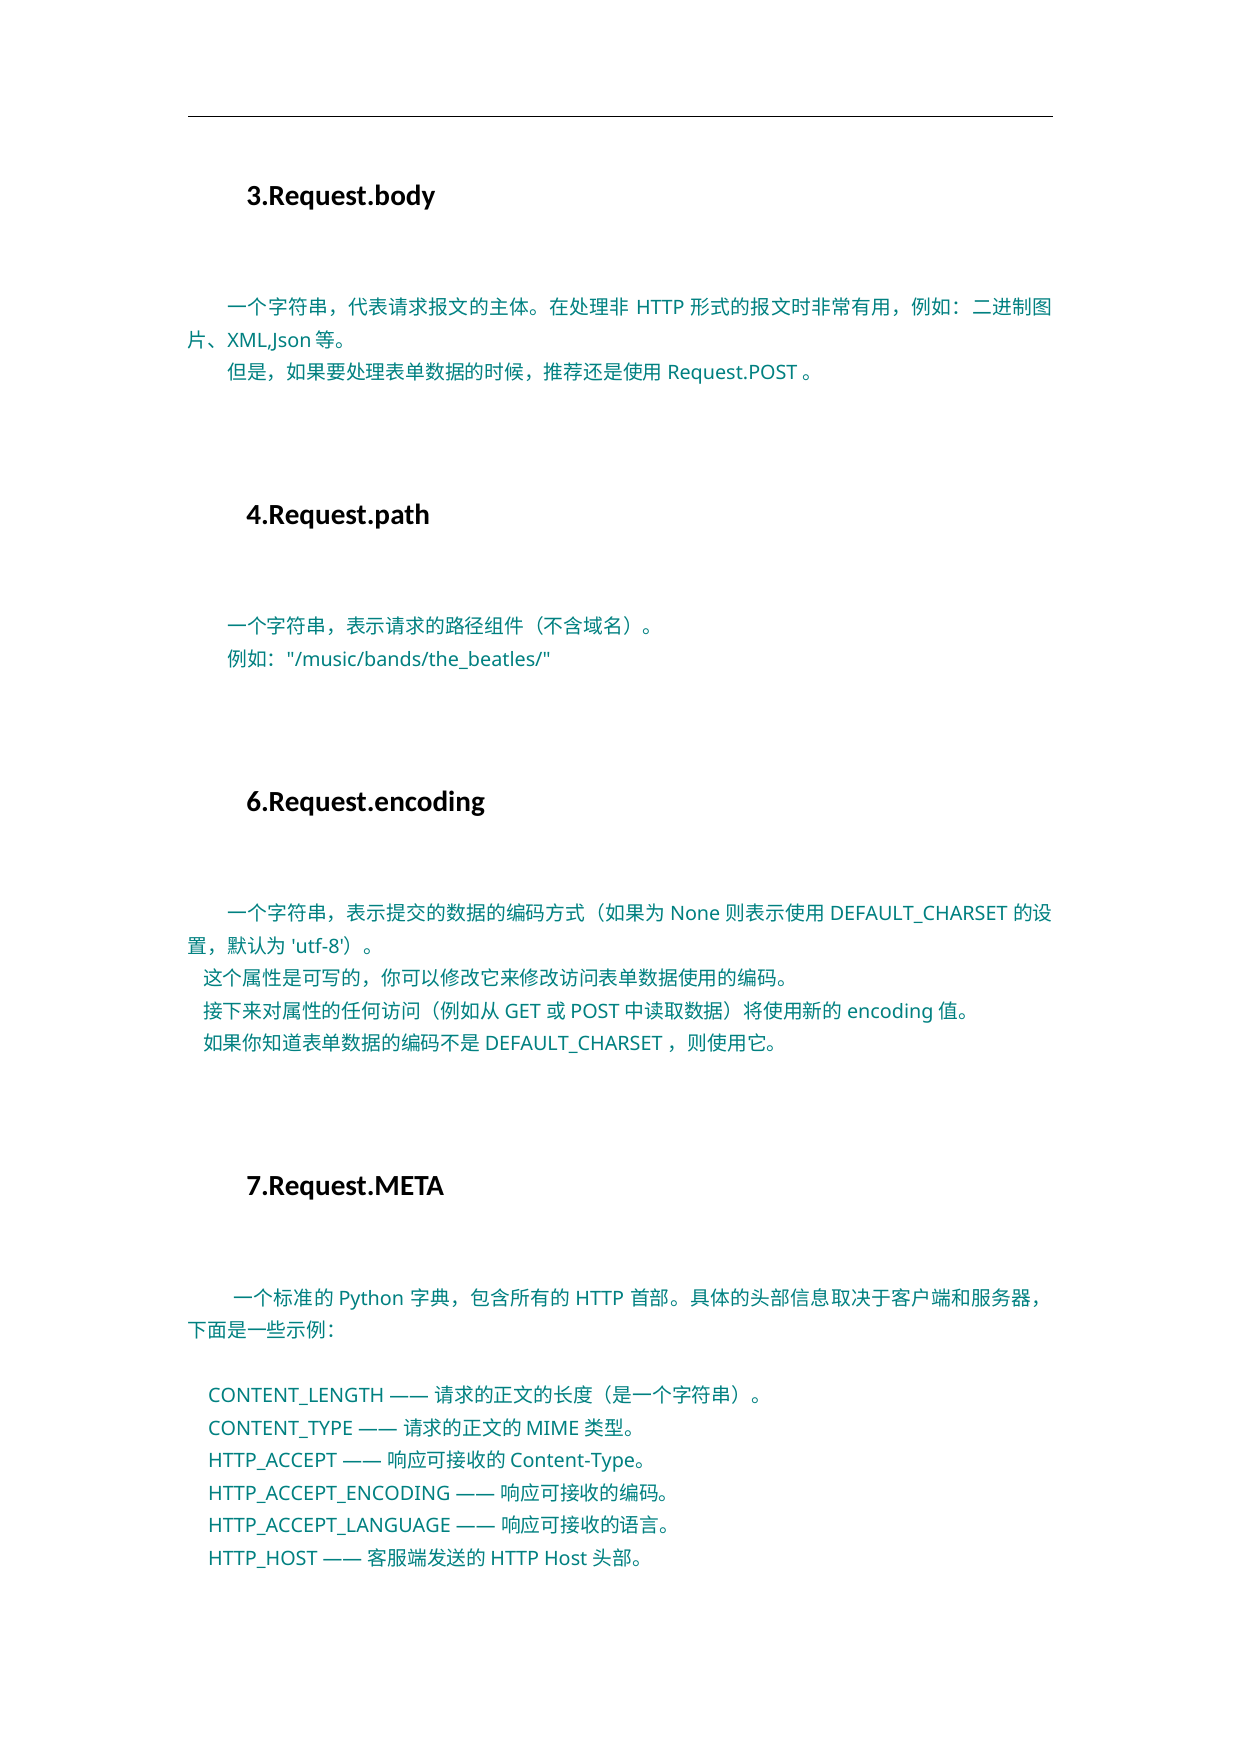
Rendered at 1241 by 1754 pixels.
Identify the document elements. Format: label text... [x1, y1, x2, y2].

text 一个字符串，代表请求报文的主体。在处理非 HTTP 形式的报文时非常有用，例如：二进制图片、XML,Json等。 [187, 290, 1053, 355]
text 一个字符串，表示请求的路径组件（不含域名）。 [187, 609, 1053, 642]
subtitle 6.Request.encoding [187, 768, 1053, 833]
text 如果你知道表单数据的编码不是 DEFAULT_CHARSET ，则使用它。 [187, 1026, 1053, 1058]
text 接下来对属性的任何访问（例如从 GET 或 POST 中读取数据）将使用新的 encoding 值。 [187, 993, 1053, 1026]
text 一个标准的Python 字典，包含所有的HTTP 首部。具体的头部信息取决于客户端和服务器，下面是一些示例： [187, 1280, 1053, 1345]
text HTTP_ACCEPT —— 响应可接收的Content-Type。 [187, 1443, 1053, 1475]
text 例如："/music/bands/the_beatles/" [187, 642, 1053, 674]
subtitle 3.Request.body [187, 162, 1053, 227]
text CONTENT_LENGTH —— 请求的正文的长度（是一个字符串）。 [187, 1378, 1053, 1410]
text HTTP_HOST —— 客服端发送的HTTP Host 头部。 [187, 1540, 1053, 1573]
text 一个字符串，表示提交的数据的编码方式（如果为 None 则表示使用 DEFAULT_CHARSET 的设置，默认为 'utf-8'）。 [187, 896, 1053, 961]
text 这个属性是可写的，你可以修改它来修改访问表单数据使用的编码。 [187, 961, 1053, 993]
text HTTP_ACCEPT_LANGUAGE —— 响应可接收的语言。 [187, 1508, 1053, 1540]
subtitle 4.Request.path [187, 481, 1053, 546]
text HTTP_ACCEPT_ENCODING —— 响应可接收的编码。 [187, 1475, 1053, 1508]
subtitle 7.Request.META [187, 1153, 1053, 1218]
text 但是，如果要处理表单数据的时候，推荐还是使用 Request.POST 。 [187, 355, 1053, 387]
text CONTENT_TYPE —— 请求的正文的MIME 类型。 [187, 1410, 1053, 1443]
